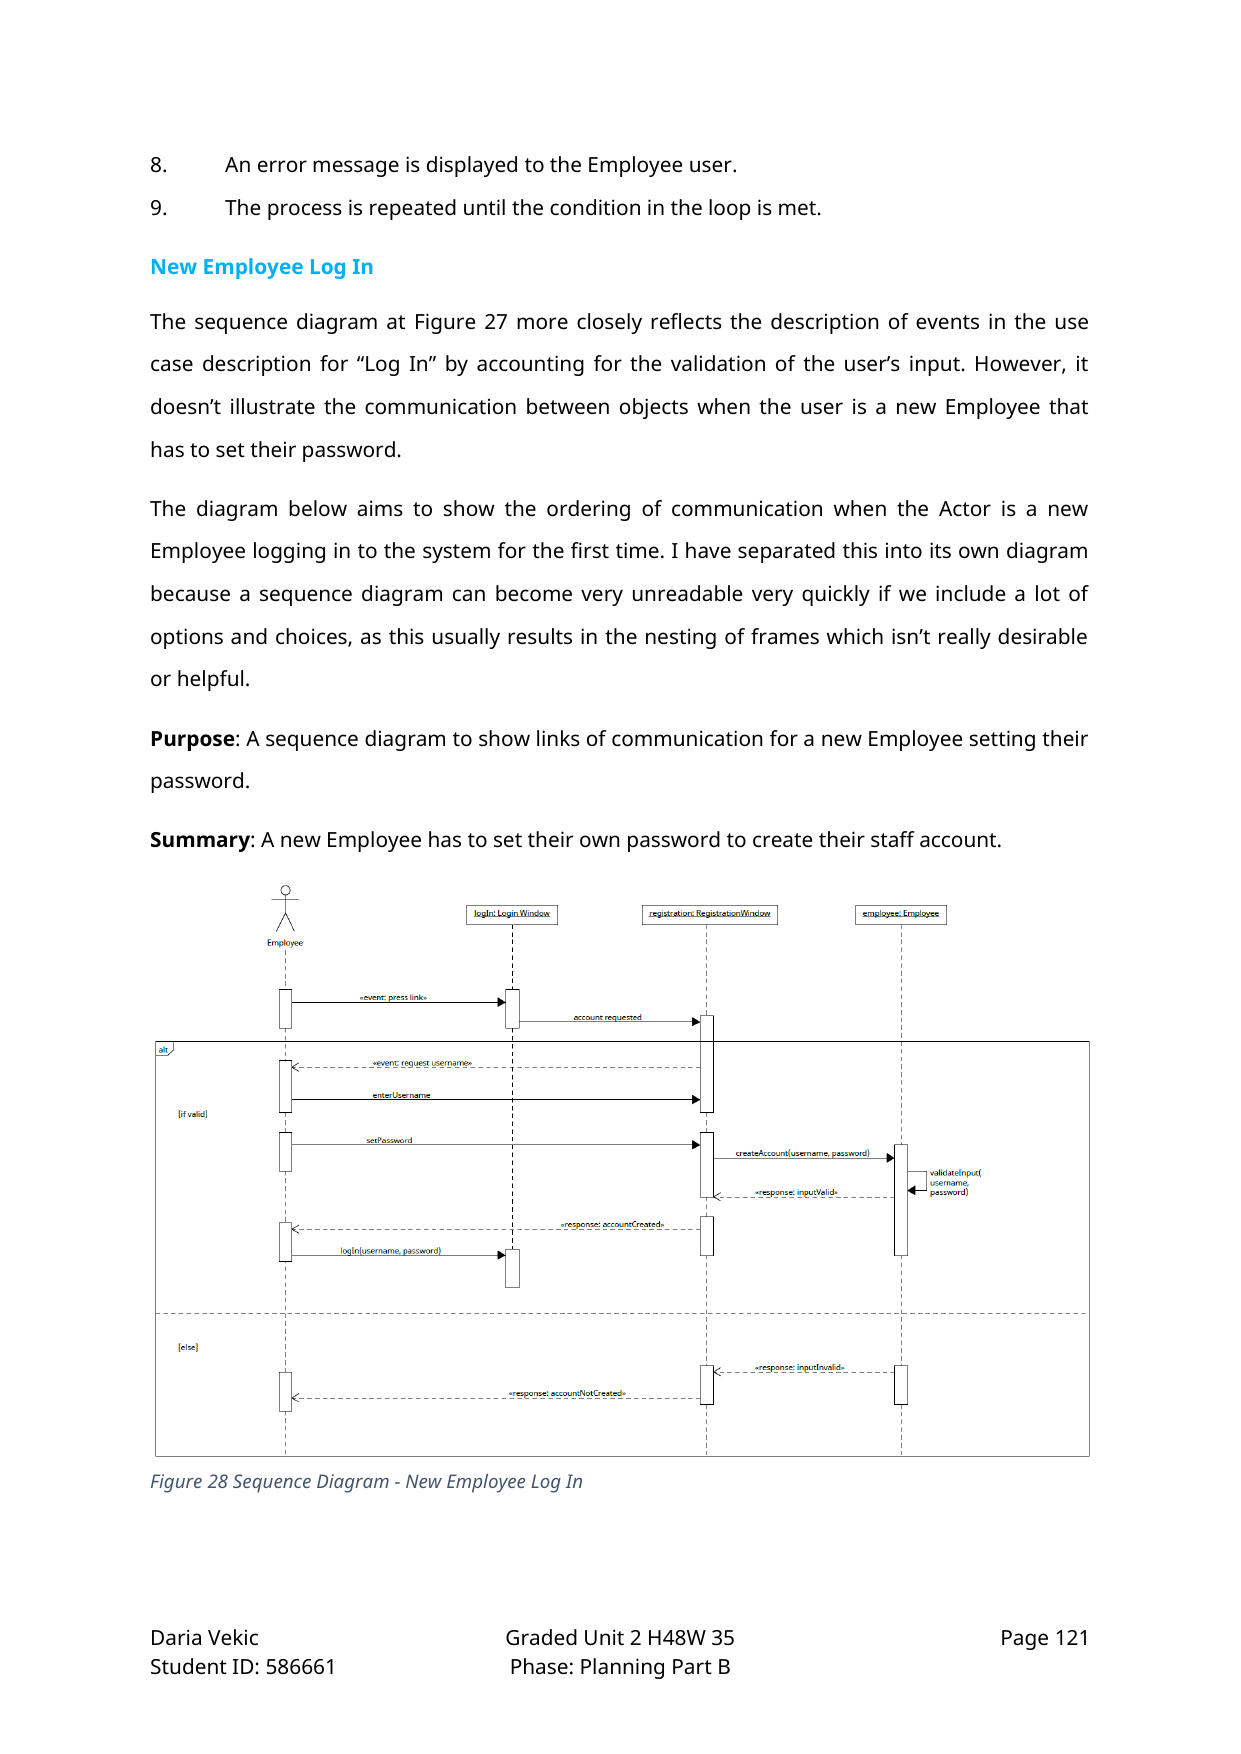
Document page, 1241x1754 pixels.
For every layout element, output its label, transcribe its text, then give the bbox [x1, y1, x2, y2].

list An error message is displayed to the Employee user. [150, 150, 1090, 178]
subtitle New Employee Log In [150, 252, 1090, 280]
text The diagram below aims to show the ordering of communication when the Actor is a new Employee logging in to the system for the first time. I have separated this into its own diagram because a sequence diagram can become very unreadable very quickly if we include a lot of options and choices, as this usually results in the nesting of frames which isn’t really desirable or helpful. [150, 494, 1090, 693]
text Purpose: A sequence diagram to show links of communication for a new Employee setting their password. [150, 724, 1090, 795]
text Summary: A new Employee has to set their own password to create their staff account. [150, 826, 1090, 854]
picture [150, 880, 1091, 1460]
list The process is repeated until the condition in the loop is met. [150, 193, 1090, 221]
text The sequence diagram at Figure 27 more closely reflects the description of events in the use case description for “Log In” by accounting for the validation of the user’s input. However, it doesn’t illustrate the communication between objects when the user is a new Employee that has to set their password. [150, 307, 1090, 463]
